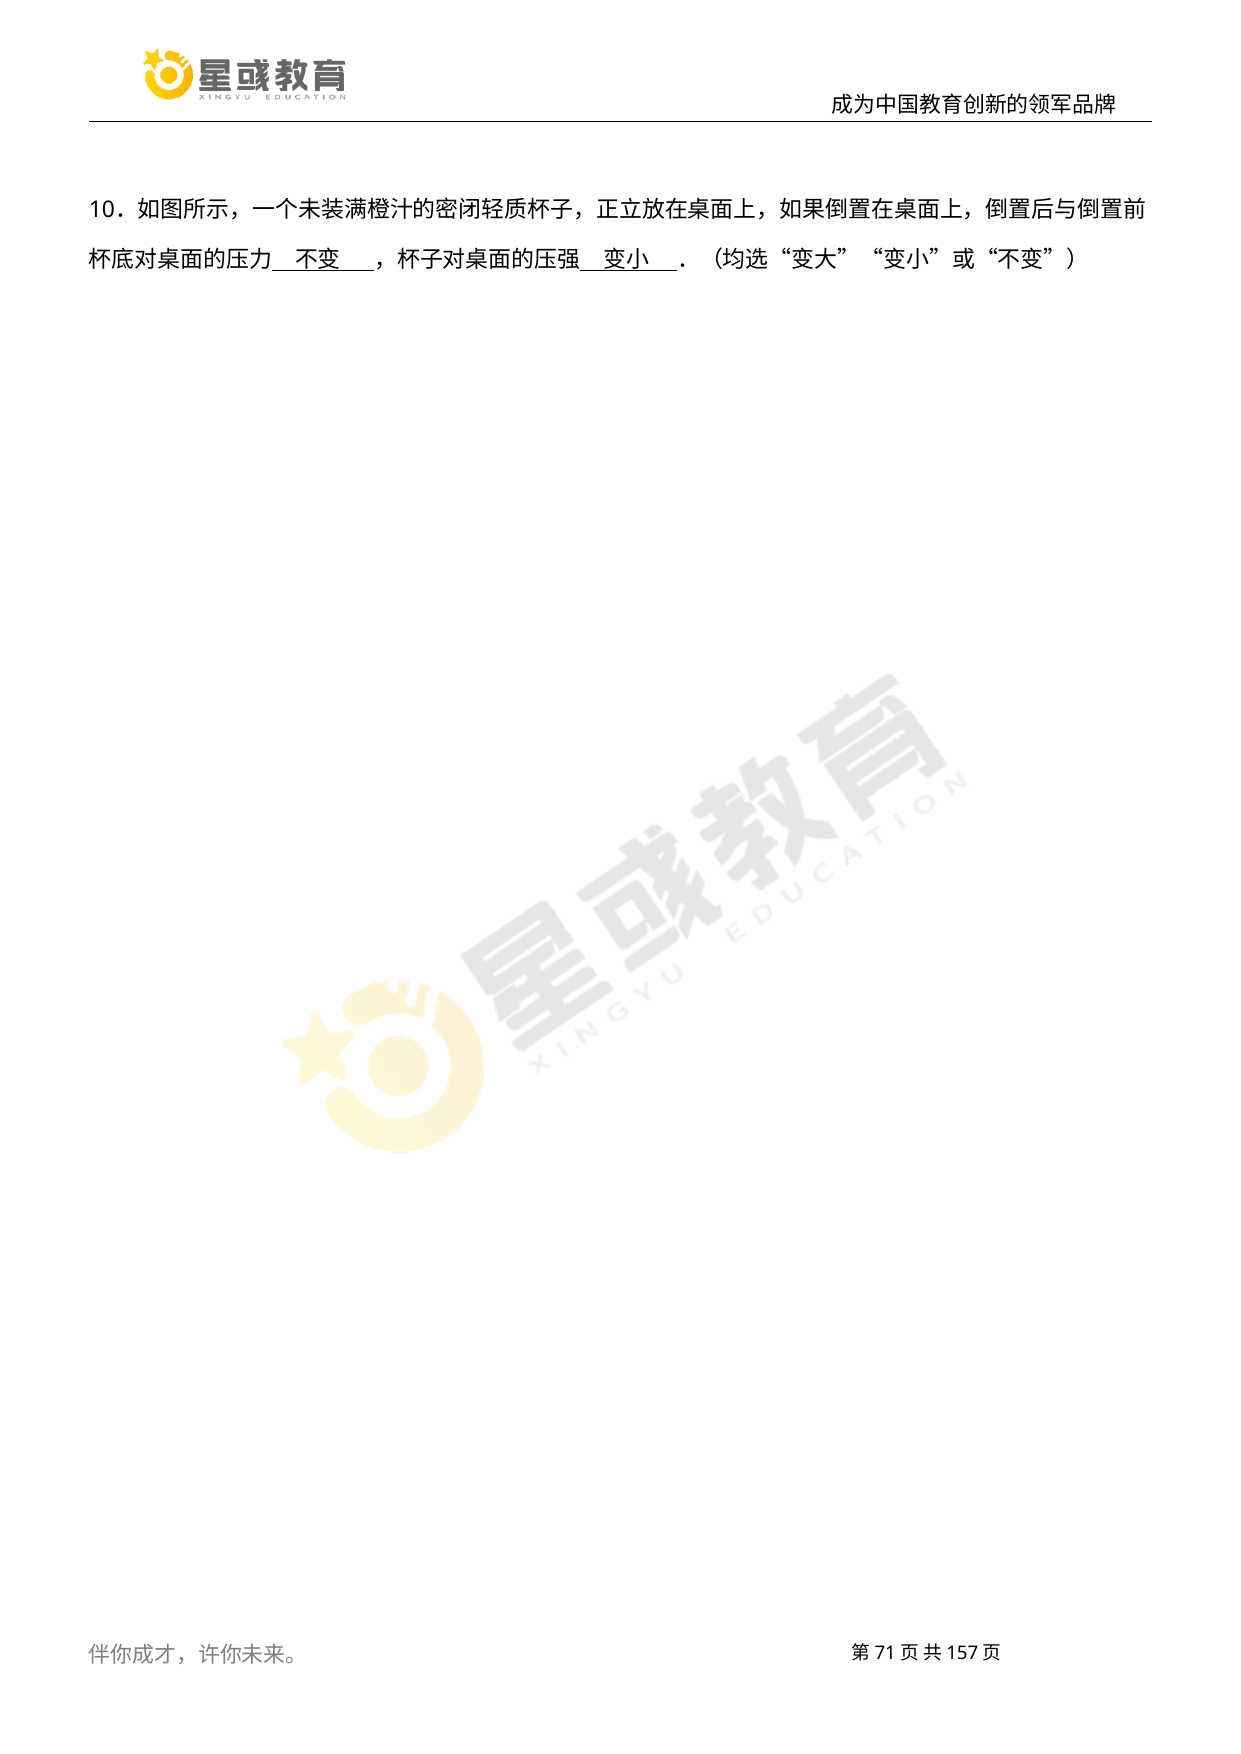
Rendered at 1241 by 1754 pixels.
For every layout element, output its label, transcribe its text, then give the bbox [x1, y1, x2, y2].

text 10．如图所示，一个未装满橙汁的密闭轻质杯子，正立放在桌面上，如果倒置在桌面上，倒置后与倒置前杯底对桌面的压力 不变 ，杯子对桌面的压强 变小 ．（均选“变大”“变小”或“不变”） [88, 191, 1152, 274]
picture [187, 558, 1053, 1269]
picture [124, 35, 364, 113]
